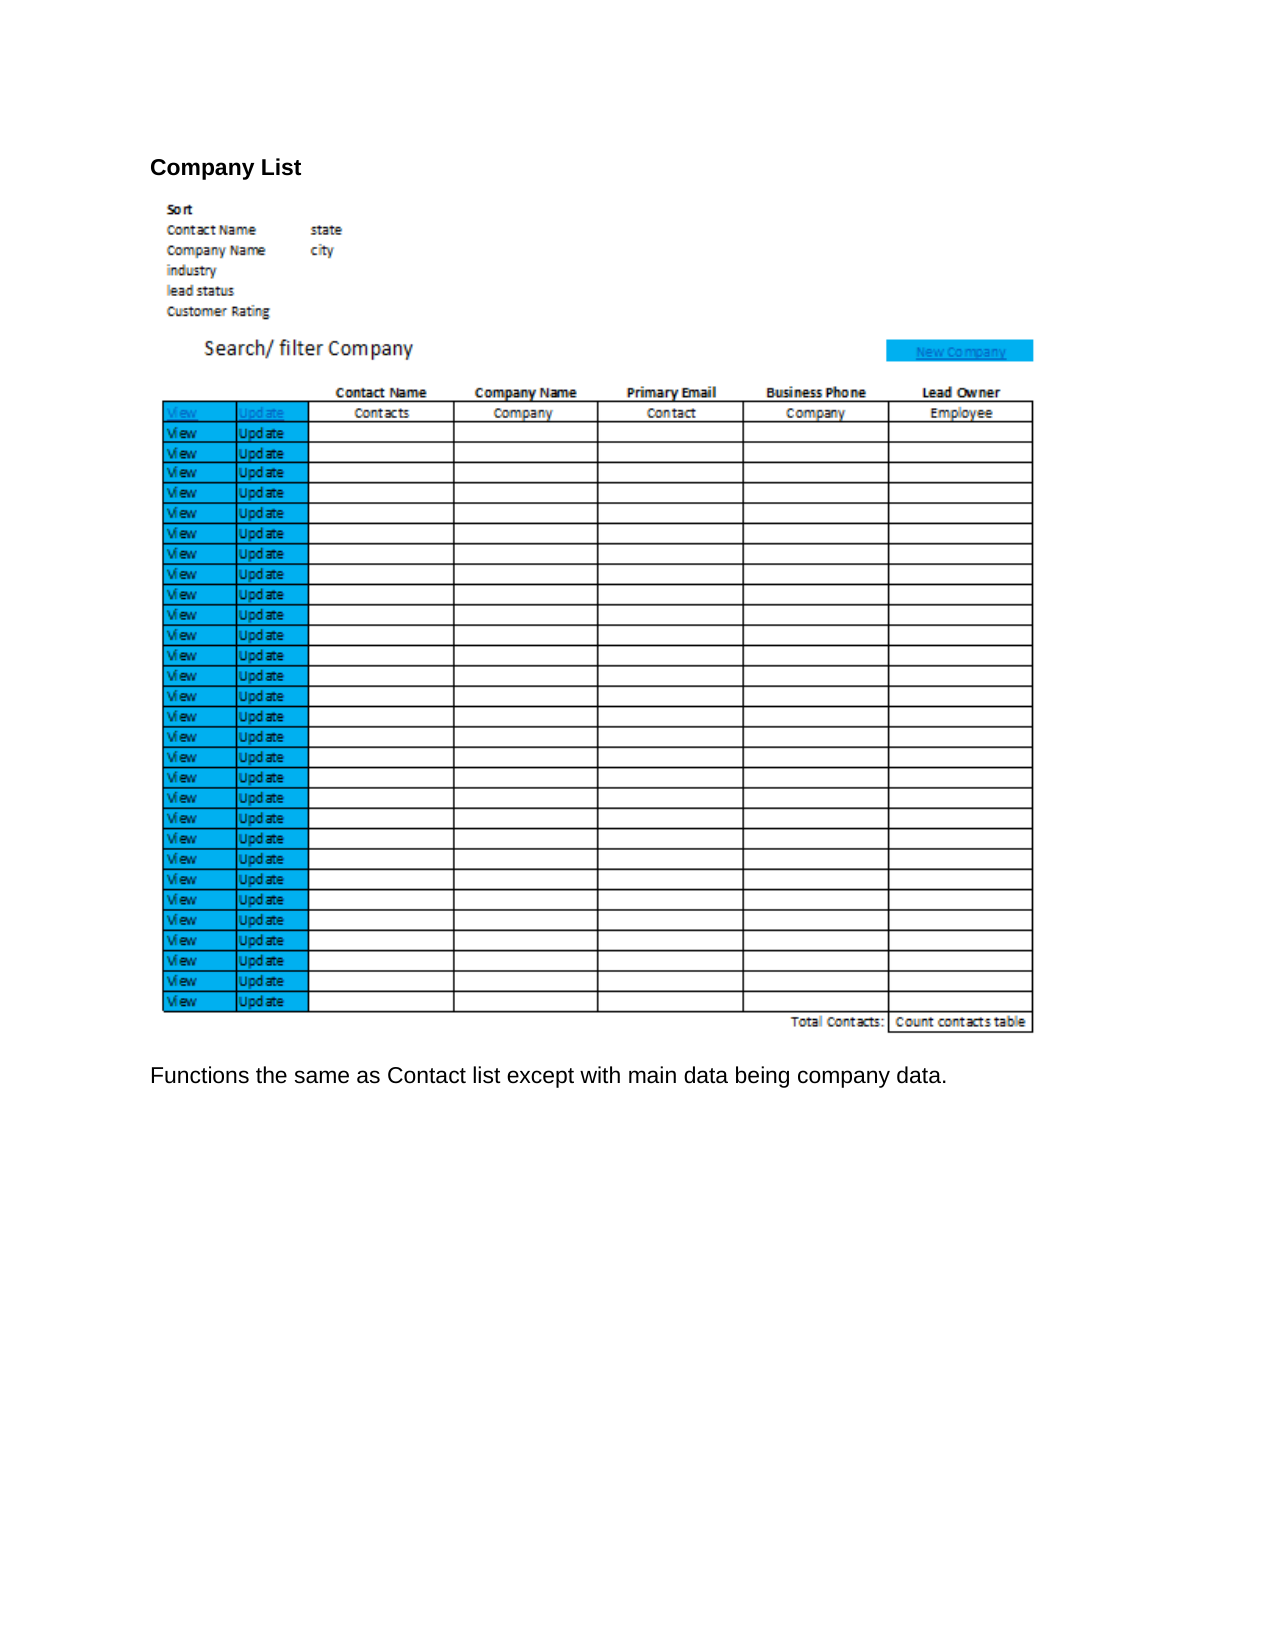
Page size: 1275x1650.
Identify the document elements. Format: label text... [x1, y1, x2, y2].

text Functions the same as Contact list except with main data being company data. [150, 1062, 1125, 1088]
picture [150, 188, 1057, 1055]
text Company List [150, 154, 1125, 181]
